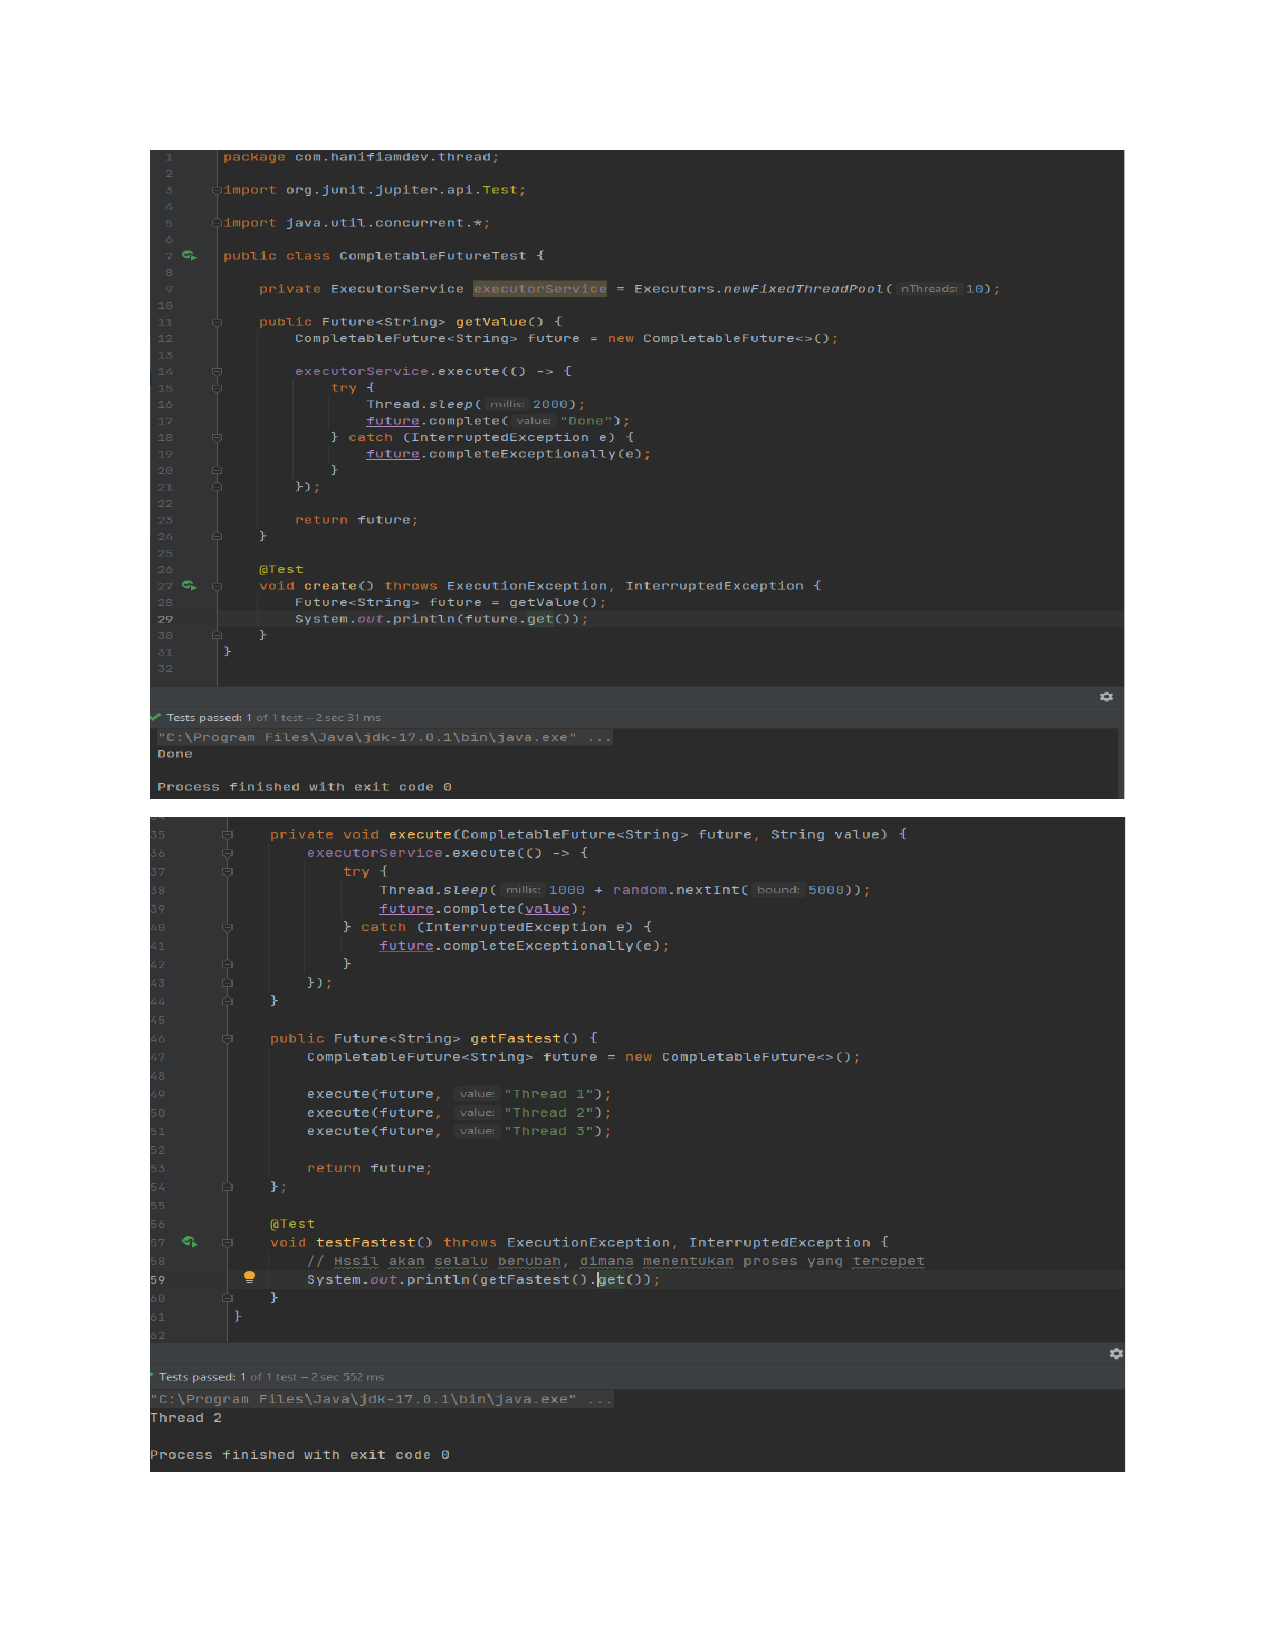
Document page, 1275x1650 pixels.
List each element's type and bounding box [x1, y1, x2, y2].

picture [150, 150, 1125, 799]
picture [150, 817, 1125, 1472]
